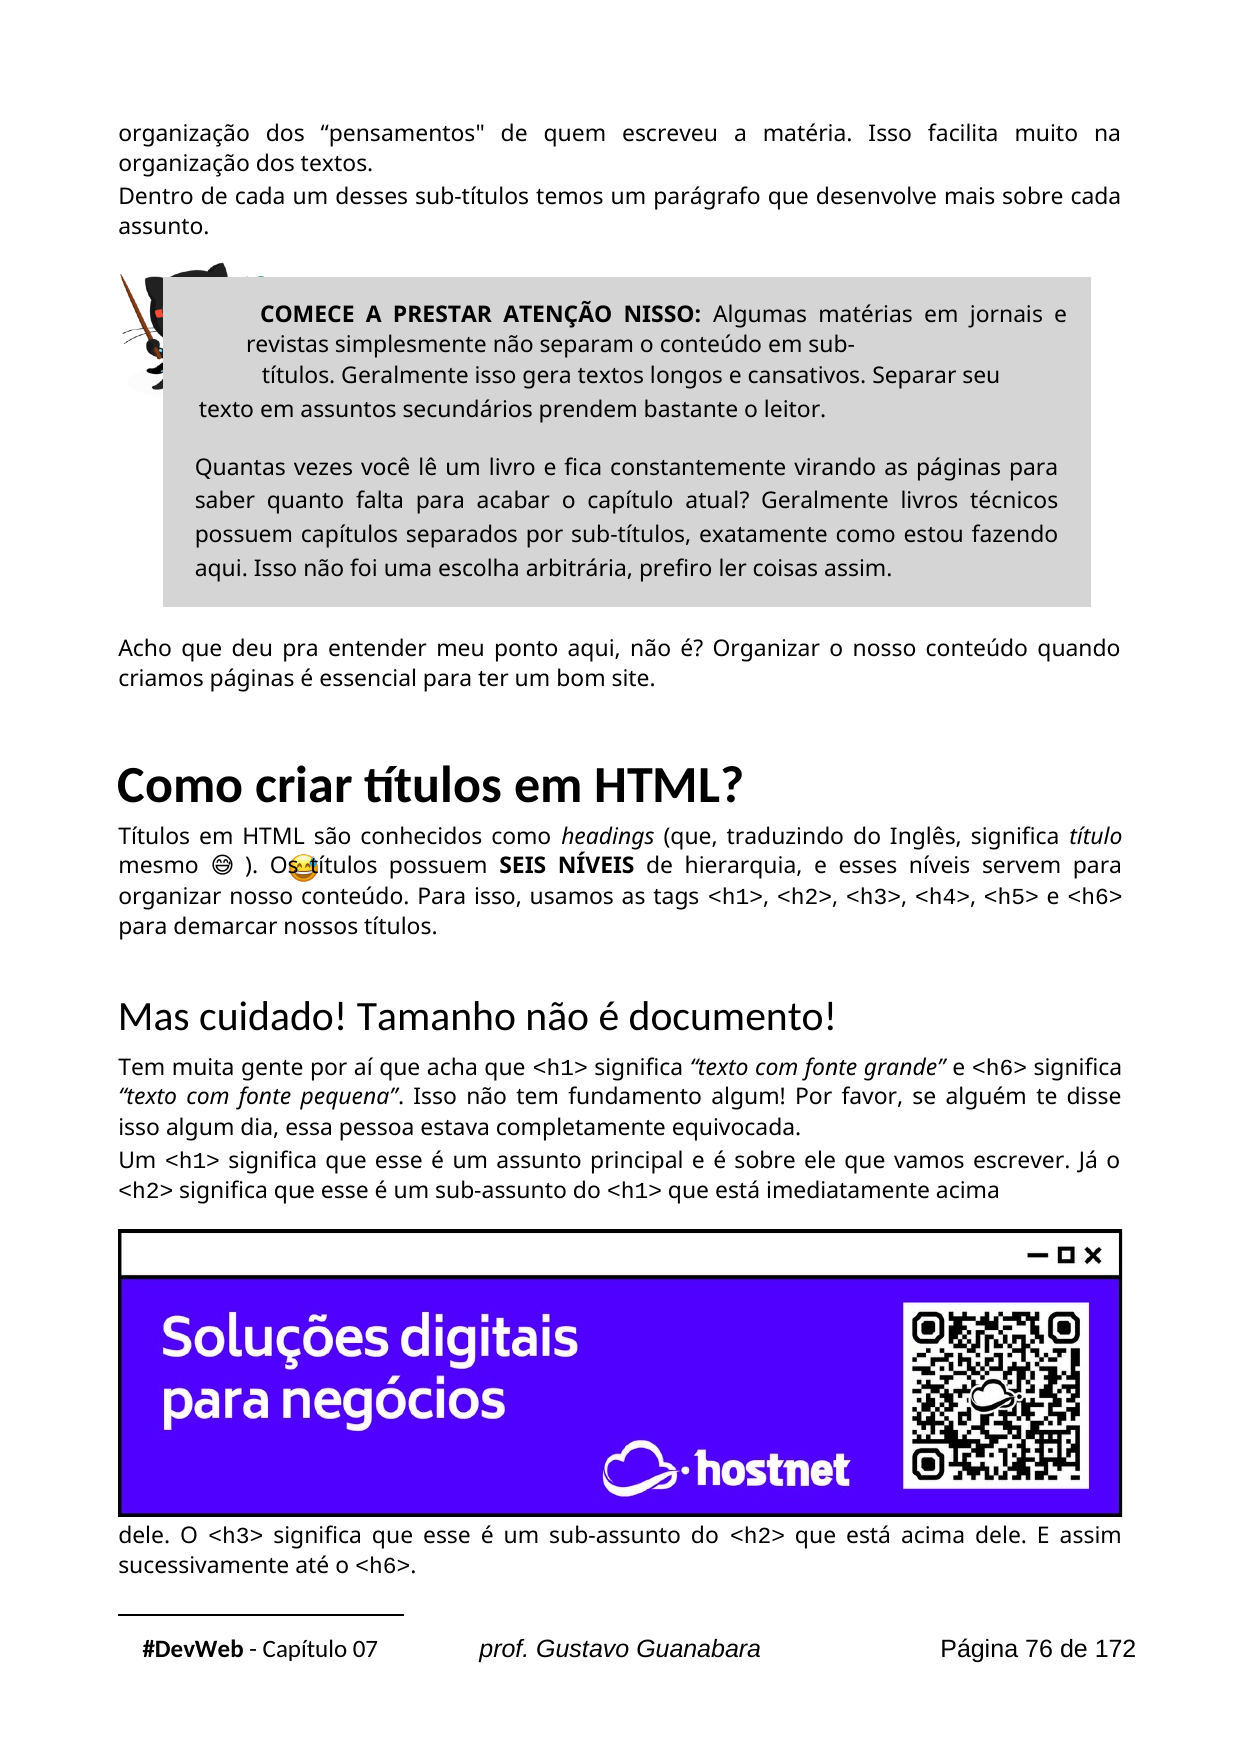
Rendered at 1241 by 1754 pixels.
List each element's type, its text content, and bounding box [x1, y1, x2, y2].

text Como criar títulos em HTML? [118, 751, 1122, 815]
picture [118, 1229, 1123, 1517]
picture [118, 253, 271, 406]
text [118, 117, 1122, 178]
text Tem muita gente por aí que acha que <h1> significa “texto com fonte grande” e <h6> significa “texto com fonte pequena”. Isso não tem fundamento algum! Por favor, se alguém te disse isso algum dia, essa pessoa estava completamente equivocada. [118, 1051, 1122, 1142]
text Títulos em HTML são conhecidos como headings (que, traduzindo do Inglês, significa título mesmo 😅 ). Os títulos possuem SEIS NÍVEIS de hierarquia, e esses níveis servem para organizar nosso conteúdo. Para isso, usamos as tags <h1>, <h2>, <h3>, <h4>, <h5> e <h6> para demarcar nossos títulos. [118, 820, 1122, 941]
text Dentro de cada um desses sub-títulos temos um parágrafo que desenvolve mais sobre cada assunto. [118, 181, 1122, 241]
text dele. O <h3> significa que esse é um sub-assunto do <h2> que está acima dele. E assim sucessivamente até o <h6>. [118, 1519, 1122, 1580]
text Um <h1> significa que esse é um assunto principal e é sobre ele que vamos escrever. Já o <h2> significa que esse é um sub-assunto do <h1> que está imediatamente acima [118, 1144, 1122, 1205]
text Acho que deu pra entender meu ponto aqui, não é? Organizar o nosso conteúdo quando criamos páginas é essencial para ter um bom site. [118, 267, 1122, 693]
text Mas cuidado! Tamanho não é documento! [118, 989, 1122, 1040]
table_header COMECE A PRESTAR ATENÇÃO NISSO: Algumas matérias em jornais e revistas simplesmente não separam o conteúdo em sub- títulos. Geralmente isso gera textos longos e cansativos. Separar seu texto em assuntos secundários prendem bastante o leitor. Quantas vezes você lê um livro e fica constantemente virando as páginas para saber quanto falta para acabar o capítulo atual? Geralmente livros técnicos possuem capítulos separados por sub-títulos, exatamente como estou fazendo aqui. Isso não foi uma escolha arbitrária, prefiro ler coisas assim. [163, 277, 1091, 607]
